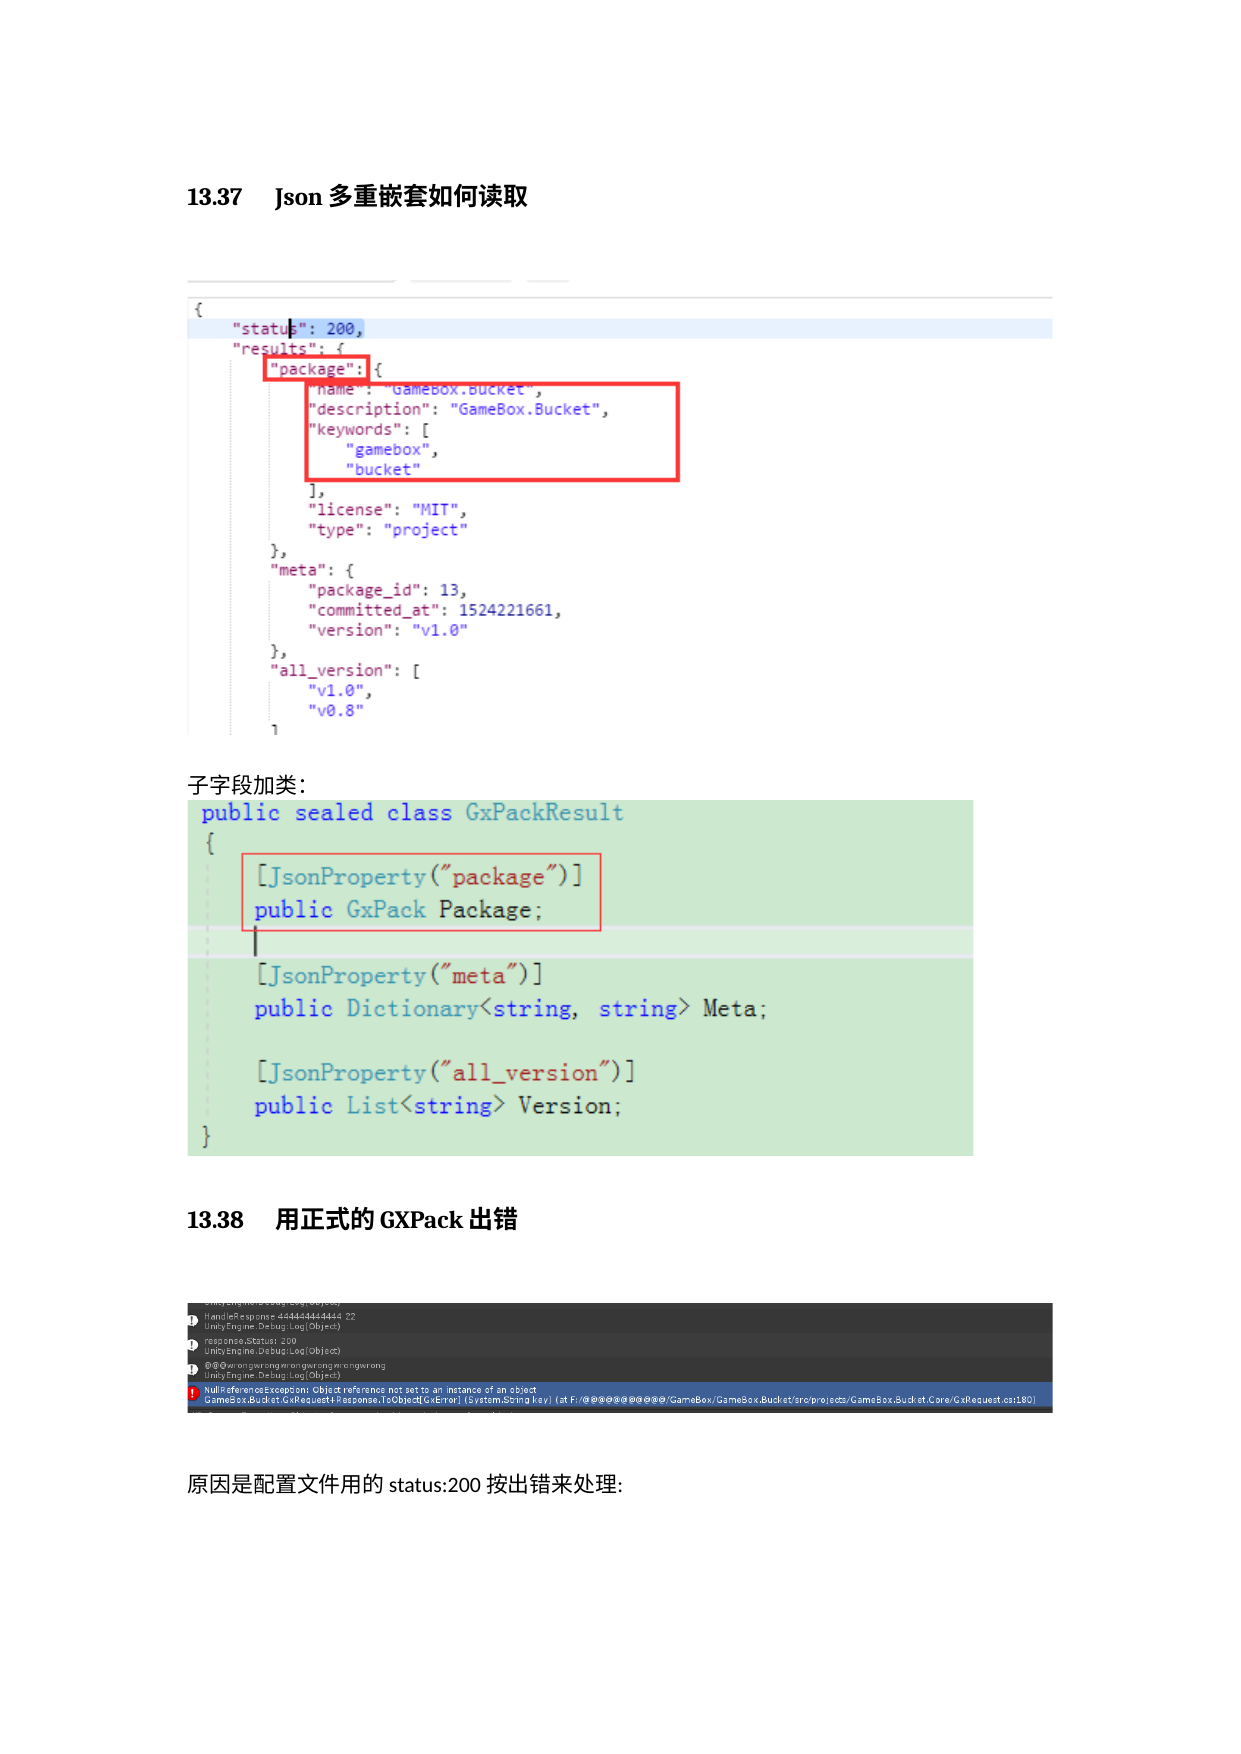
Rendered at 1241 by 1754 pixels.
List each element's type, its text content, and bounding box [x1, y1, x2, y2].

text 原因是配置文件用的status:200 按出错来处理: [187, 1466, 1053, 1499]
subtitle Json多重嵌套如何读取 [187, 162, 1053, 227]
text 子字段加类： [187, 768, 1053, 801]
subtitle 用正式的GXPack出错 [187, 1185, 1053, 1250]
picture [187, 800, 974, 1156]
picture [187, 280, 1053, 735]
picture [187, 1303, 1053, 1413]
